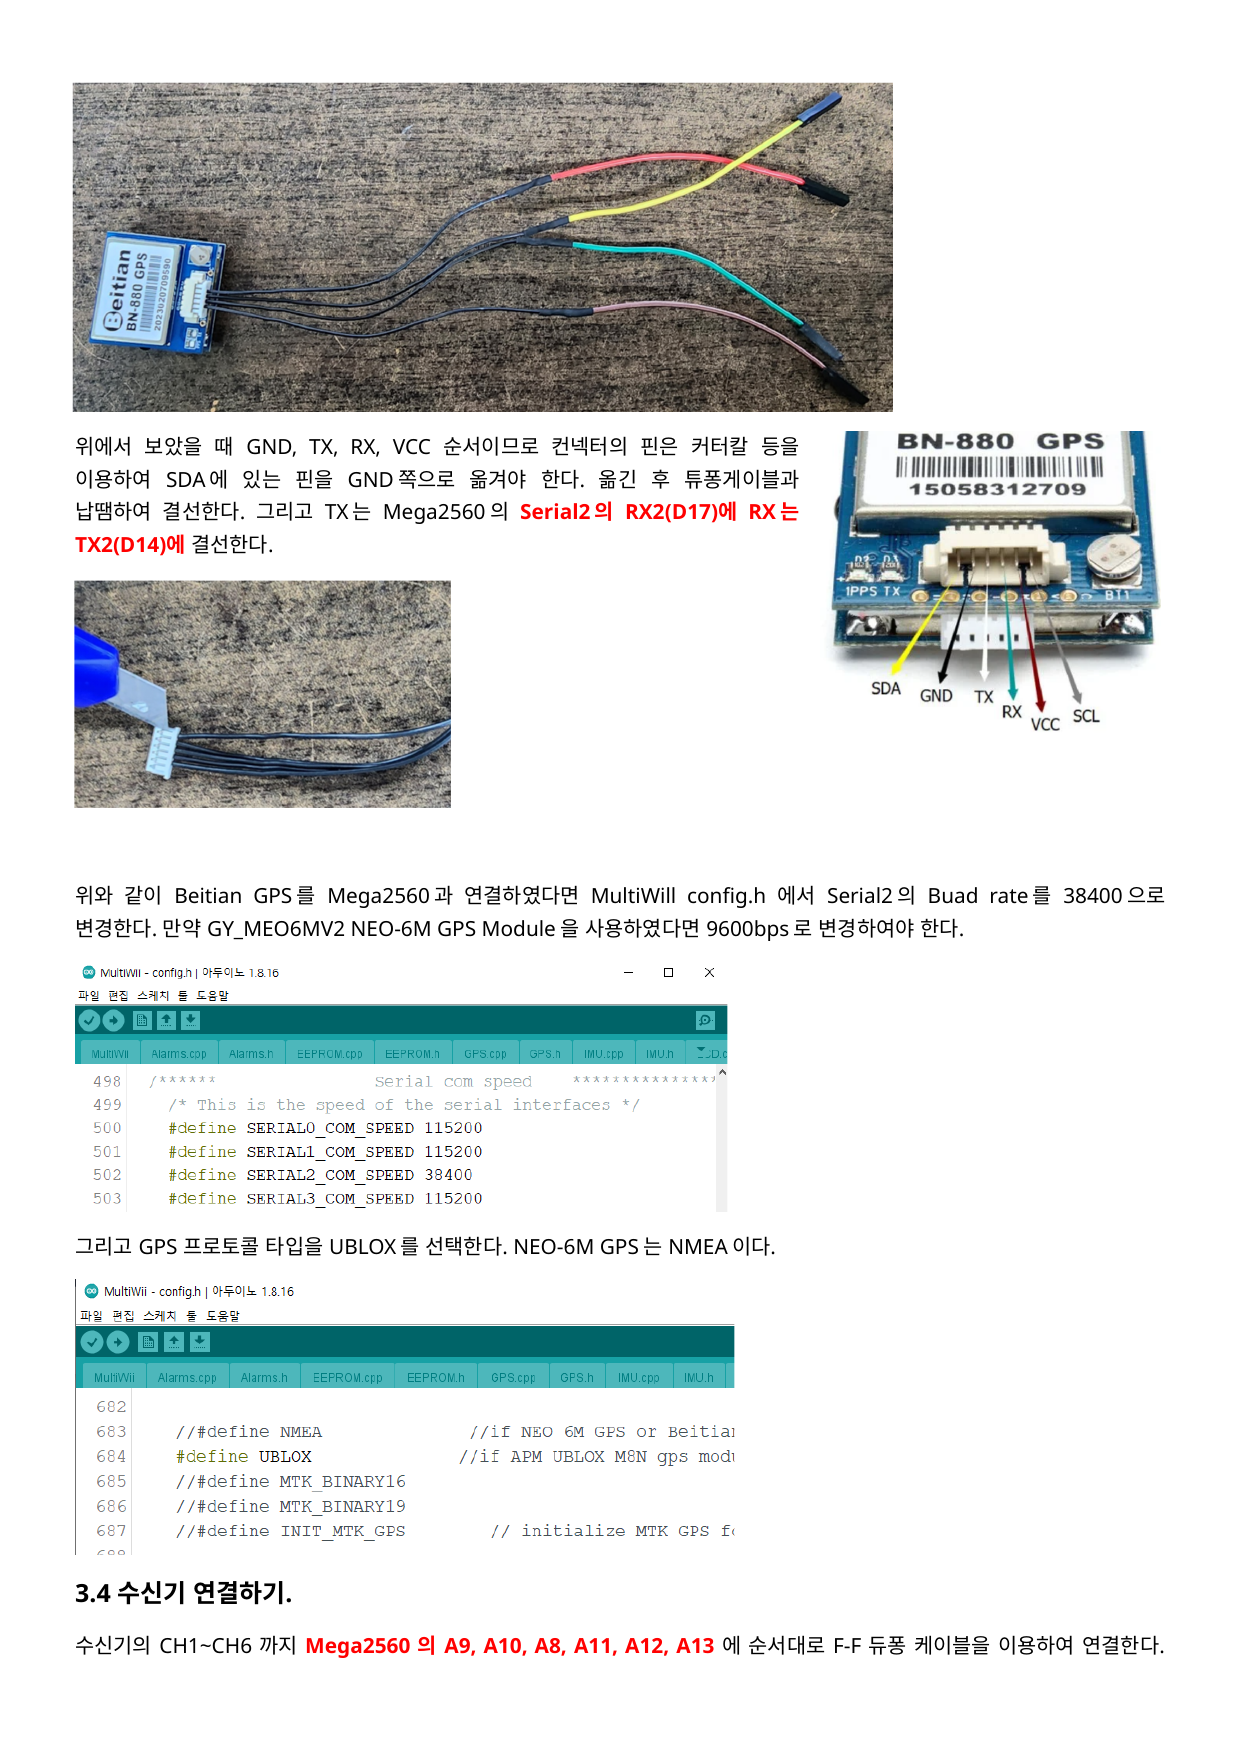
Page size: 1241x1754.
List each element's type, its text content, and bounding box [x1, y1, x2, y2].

picture [74, 83, 892, 412]
text 그리고 GPS 프로토콜 타입을 UBLOX를 선택한다. NEO-6M GPS는 NMEA이다. [75, 1230, 1165, 1261]
text 위에서 보았을 때 GND, TX, RX, VCC 순서이므로 컨넥터의 핀은 커터칼 등을 이용하여 SDA에 있는 핀을 GND쪽으로 옮겨야 한다. 옮긴 후 튜퐁게이블과 납땜하여 결선한다. 그리고 TX는 Mega2560의 Serial2의 RX2(D17)에 RX는 TX2(D14)에 결선한다. [75, 430, 1165, 558]
text 3.4 수신기 연결하기. [75, 1574, 1165, 1610]
picture [75, 961, 728, 1212]
text 위와 같이 Beitian GPS를 Mega2560과 연결하였다면 MultiWill config.h 에서 Serial2의 Buad rate를 38400으로 변경한다. 만약 GY_MEO6MV2 NEO-6M GPS Module을 사용하였다면 9600bps로 변경하여야 한다. [75, 880, 1165, 943]
picture [75, 581, 451, 807]
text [75, 1629, 1165, 1660]
picture [75, 1279, 735, 1555]
picture [816, 431, 1161, 732]
